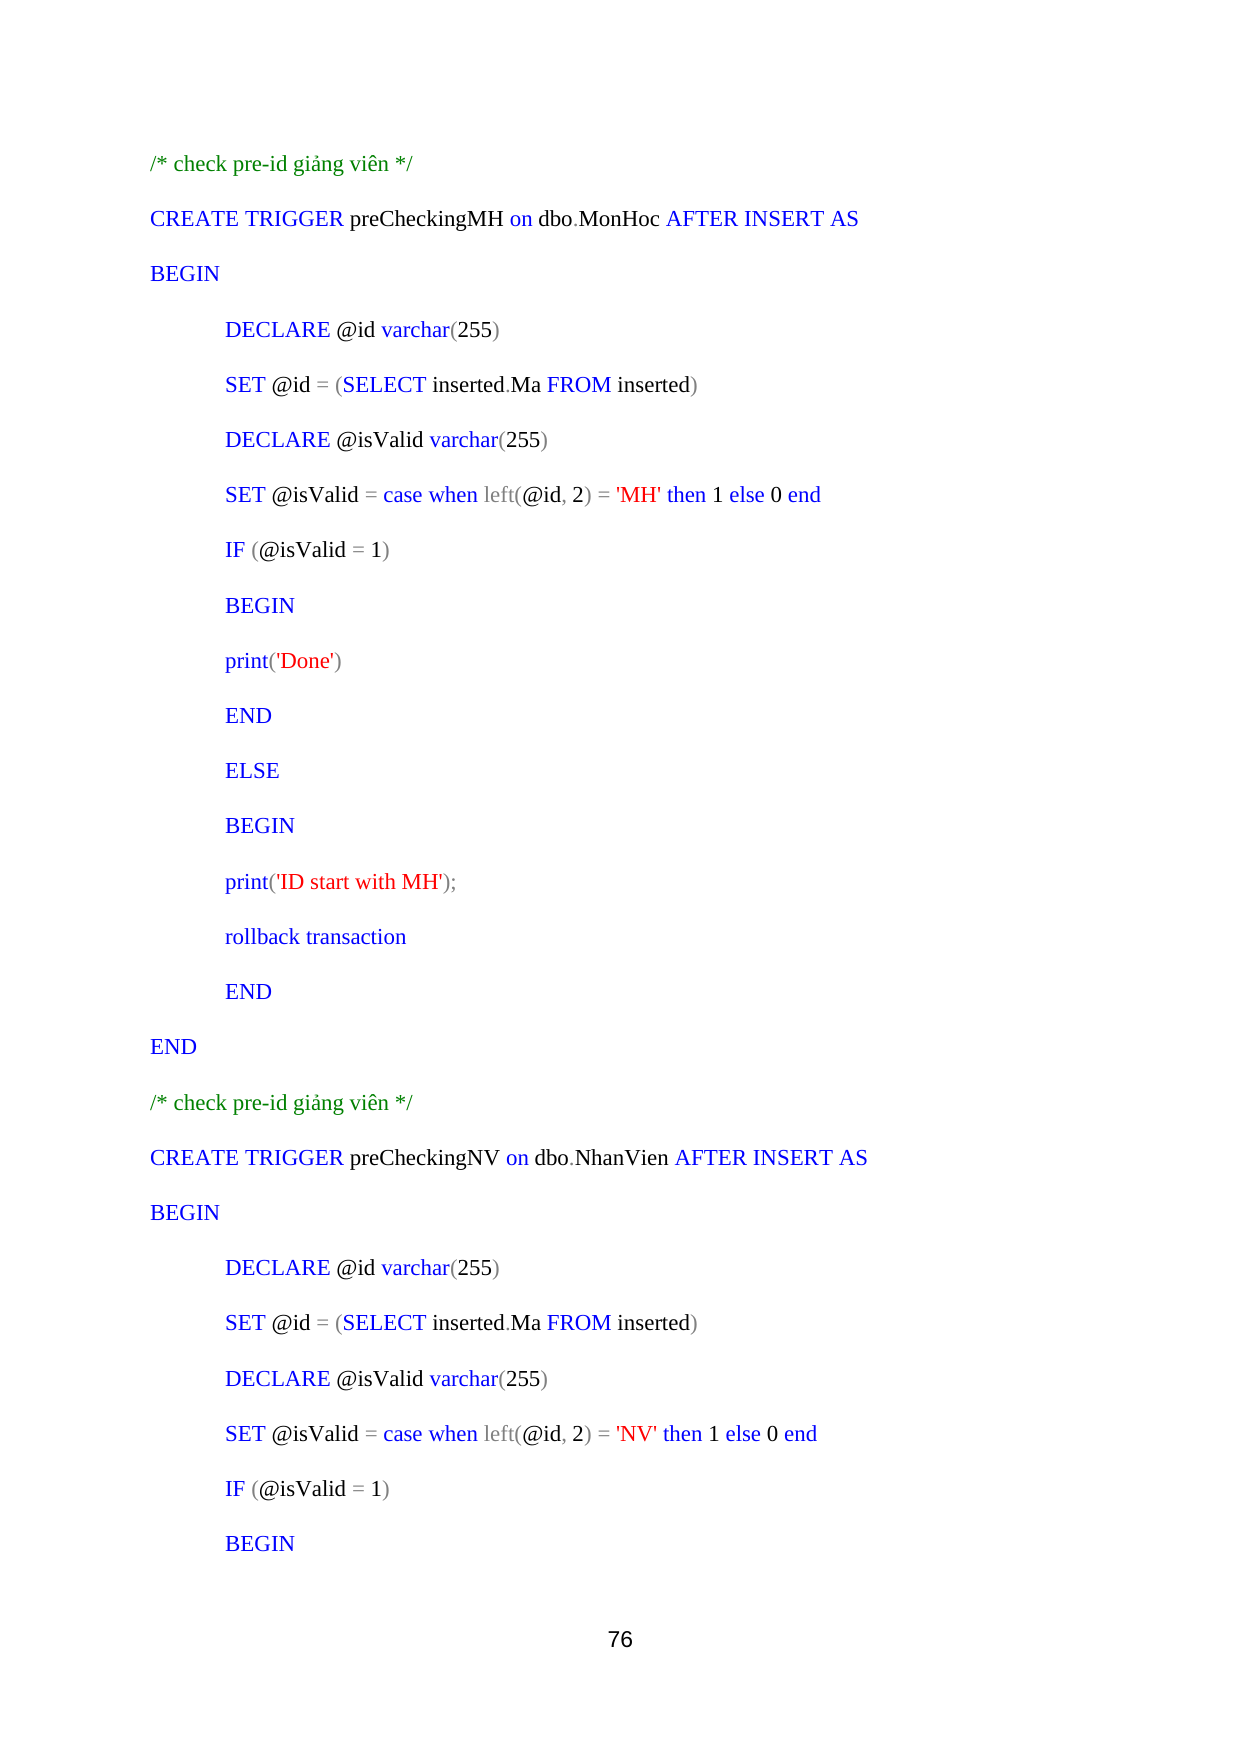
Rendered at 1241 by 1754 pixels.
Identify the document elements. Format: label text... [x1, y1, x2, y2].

text print('ID start with MH'); [150, 868, 1090, 894]
text BEGIN [150, 1530, 1090, 1557]
text IF (@isValid = 1) [150, 536, 1090, 563]
text IF (@isValid = 1) [150, 1475, 1090, 1501]
text BEGIN [150, 1199, 1090, 1225]
text DECLARE @isValid varchar(255) [150, 1364, 1090, 1391]
text END [150, 978, 1090, 1004]
text SET @id = (SELECT inserted.Ma FROM inserted) [150, 1309, 1090, 1336]
text END [150, 702, 1090, 728]
text BEGIN [150, 812, 1090, 839]
text ELSE [150, 757, 1090, 784]
text SET @id = (SELECT inserted.Ma FROM inserted) [150, 371, 1090, 397]
text rollback transaction [150, 923, 1090, 949]
text print('Done') [150, 647, 1090, 673]
text BEGIN [150, 592, 1090, 618]
text CREATE TRIGGER preCheckingNV on dbo.NhanVien AFTER INSERT AS [150, 1144, 1090, 1170]
text /* check pre-id giảng viên */ [150, 150, 1090, 176]
text BEGIN [150, 260, 1090, 287]
text DECLARE @id varchar(255) [150, 316, 1090, 342]
text SET @isValid = case when left(@id, 2) = 'NV' then 1 else 0 end [150, 1420, 1090, 1446]
text SET @isValid = case when left(@id, 2) = 'MH' then 1 else 0 end [150, 481, 1090, 508]
text CREATE TRIGGER preCheckingMH on dbo.MonHoc AFTER INSERT AS [150, 205, 1090, 232]
text /* check pre-id giảng viên */ [150, 1088, 1090, 1115]
text END [150, 1033, 1090, 1060]
text DECLARE @id varchar(255) [150, 1254, 1090, 1281]
text DECLARE @isValid varchar(255) [150, 426, 1090, 452]
